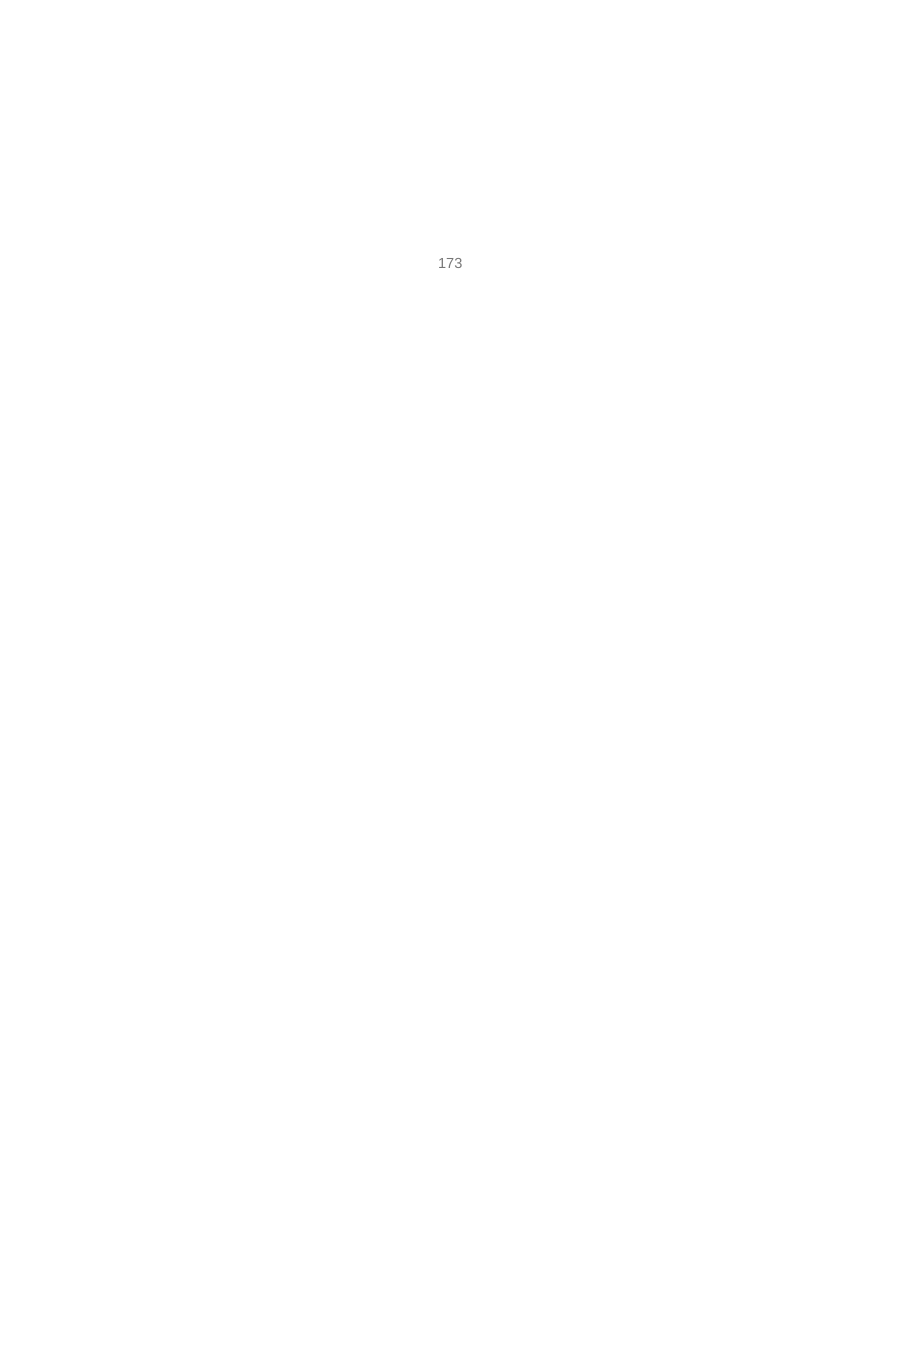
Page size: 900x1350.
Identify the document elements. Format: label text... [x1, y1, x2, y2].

text 173 [75, 255, 825, 272]
